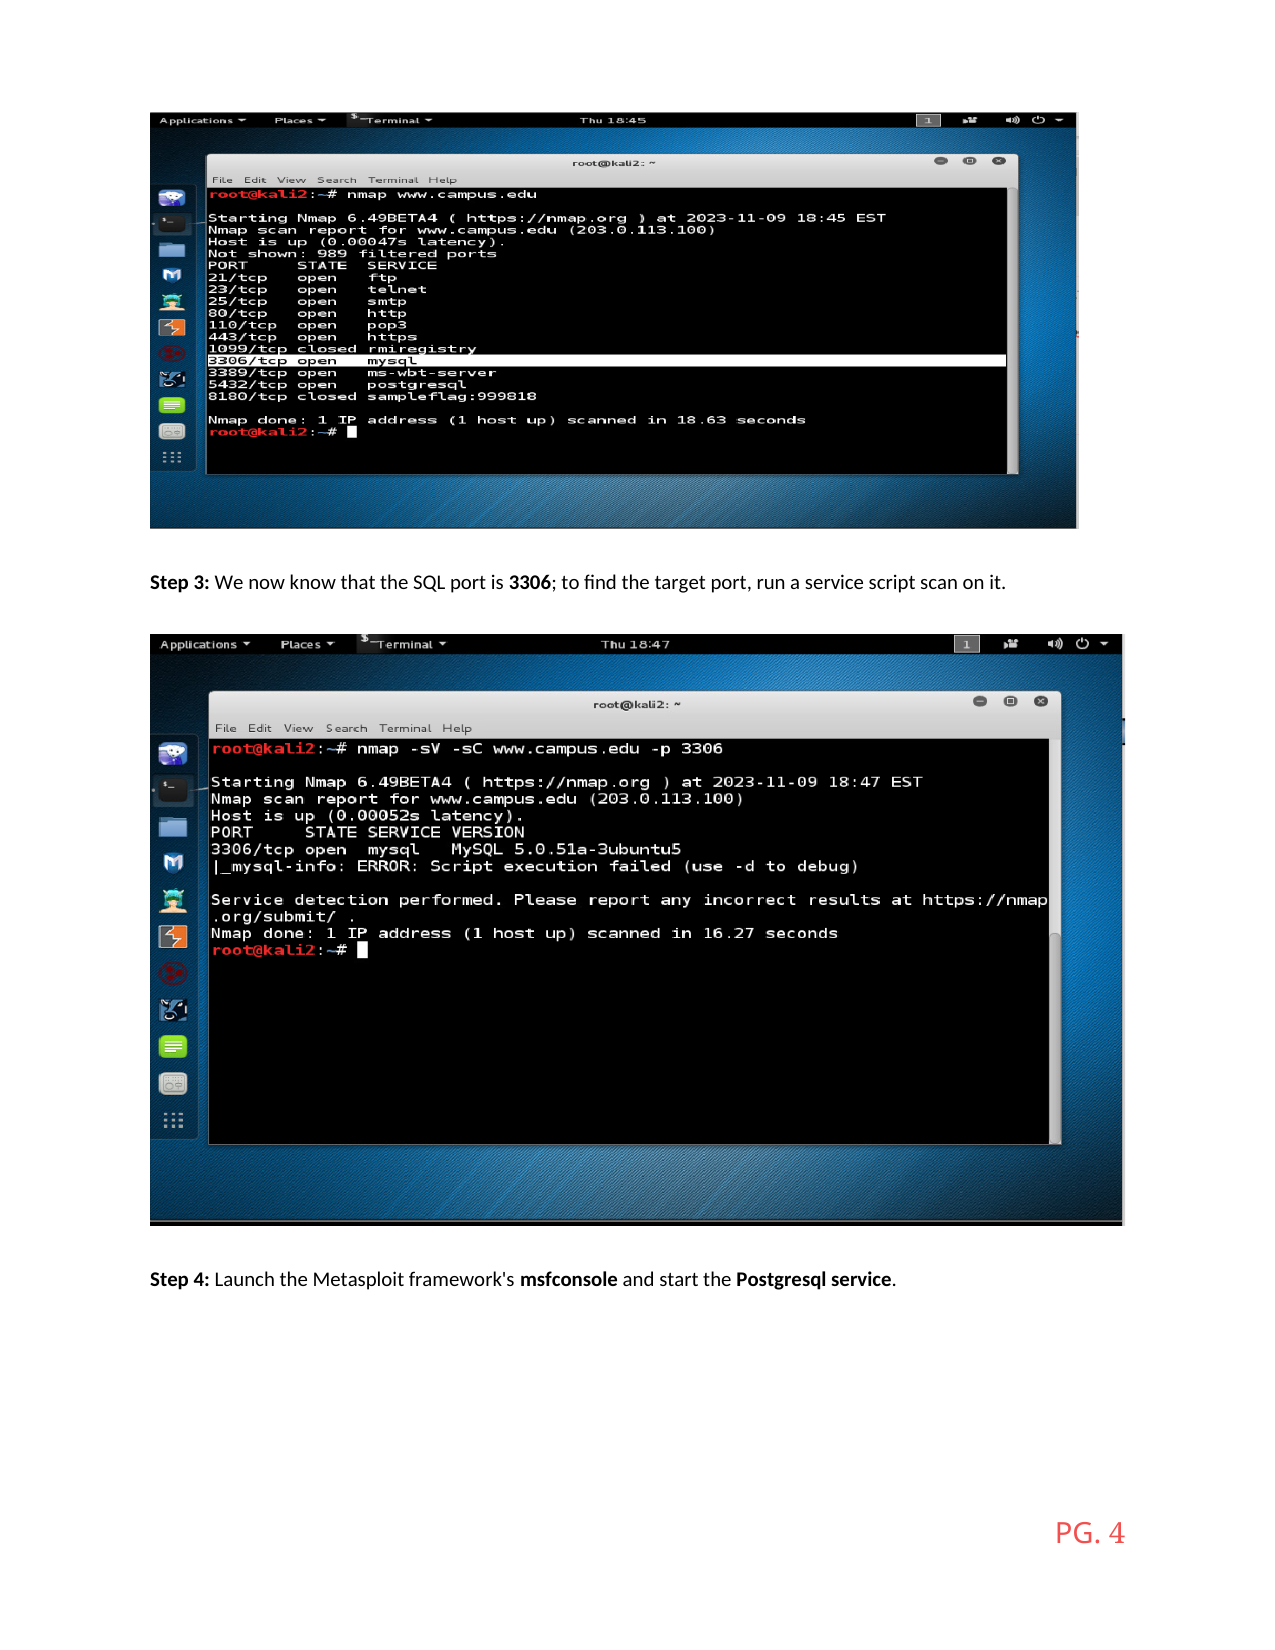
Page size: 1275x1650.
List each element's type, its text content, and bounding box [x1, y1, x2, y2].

text Step 3: We now know that the SQL port is 3306; to find the target port, run a service script scan on it. [150, 569, 1125, 594]
picture [150, 112, 1079, 529]
picture [150, 634, 1125, 1226]
text Step 4: Launch the Metasploit framework's msfconsole and start the Postgresql service. [150, 1266, 1125, 1291]
